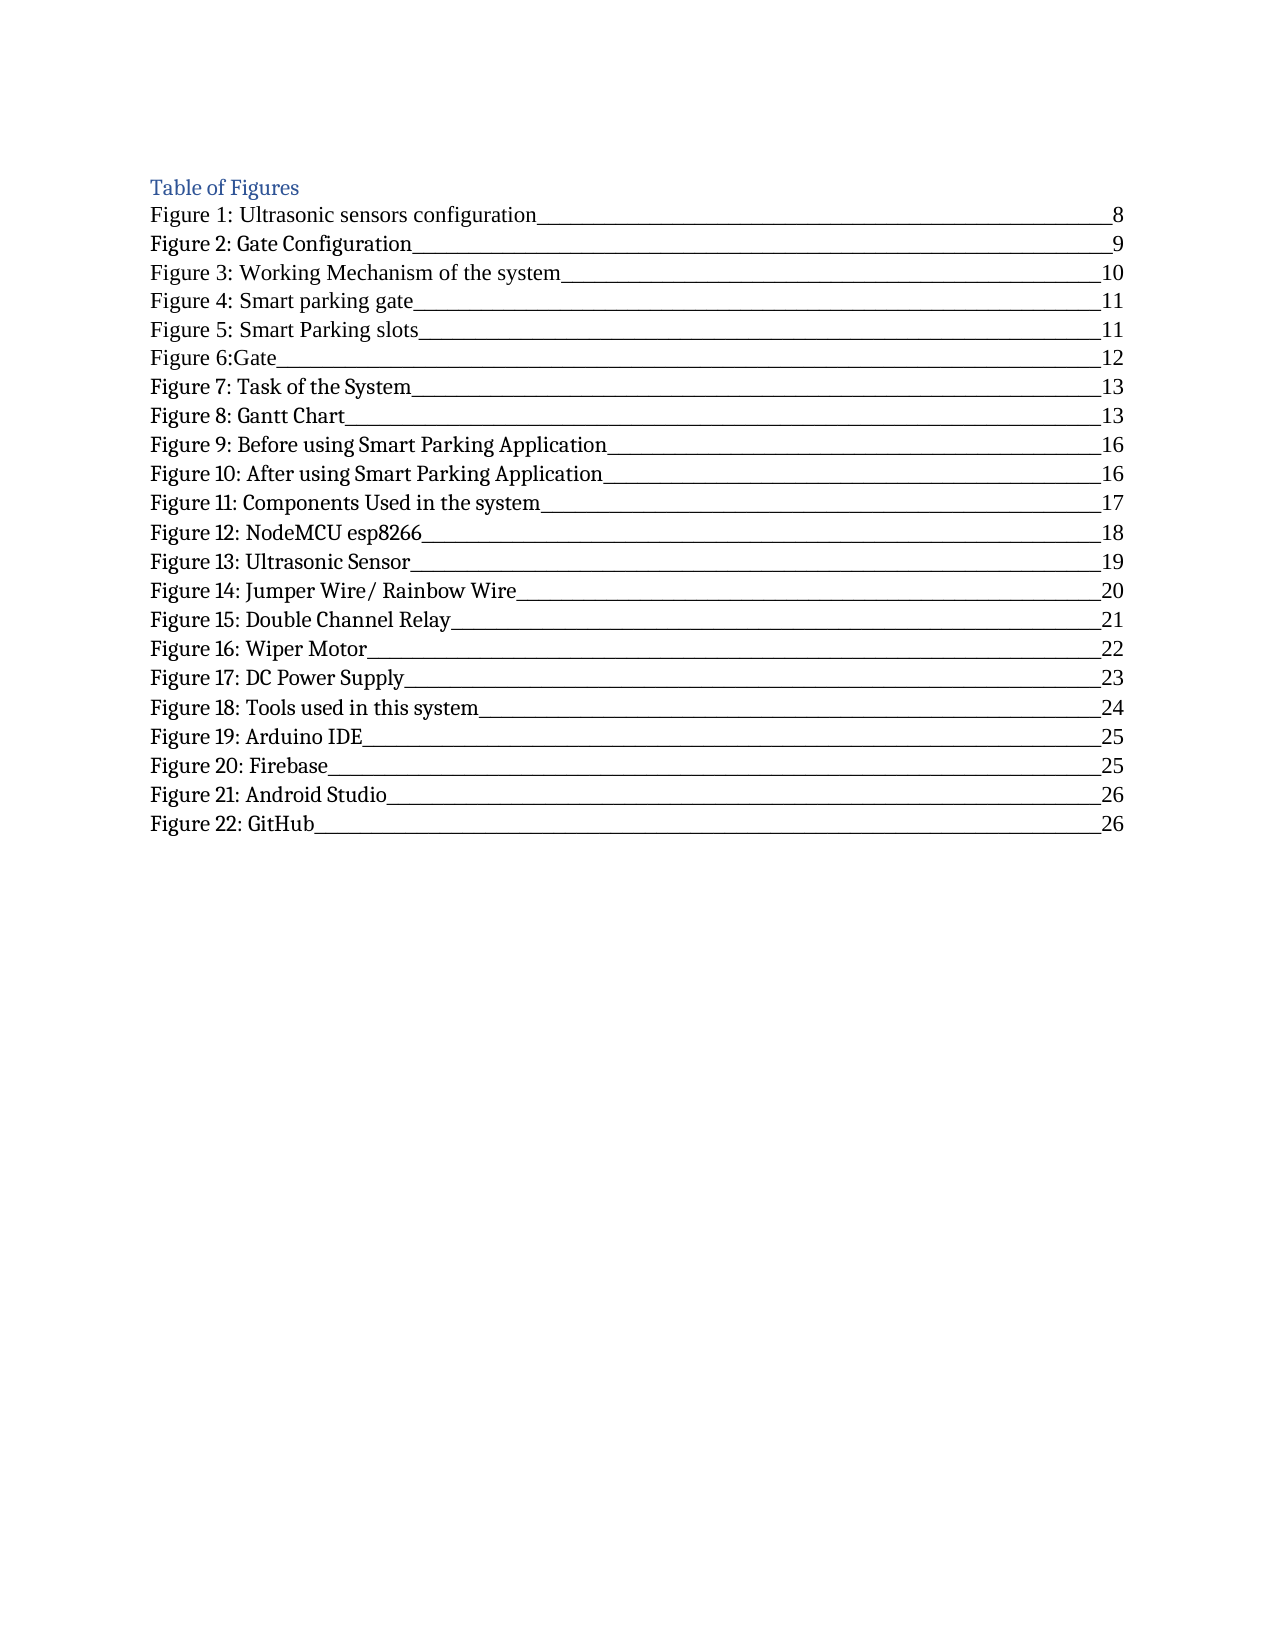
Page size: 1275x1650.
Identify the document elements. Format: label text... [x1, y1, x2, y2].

text Figure 4: Smart parking gate 11 [150, 287, 1125, 314]
text Figure 13: Ultrasonic Sensor 19 [150, 548, 1125, 575]
text Figure 17: DC Power Supply 23 [150, 664, 1125, 691]
subtitle Table of Figures [150, 175, 1125, 201]
text Figure 1: Ultrasonic sensors configuration 8 [150, 201, 1125, 228]
text Figure 16: Wiper Motor 22 [150, 635, 1125, 662]
text Figure 7: Task of the System 13 [150, 373, 1125, 400]
text Figure 5: Smart Parking slots 11 [150, 316, 1125, 342]
text Figure 12: NodeMCU esp8266 18 [150, 518, 1125, 546]
text Figure 10: After using Smart Parking Application 16 [150, 460, 1125, 487]
text Figure 8: Gantt Chart 13 [150, 402, 1125, 429]
text Figure 9: Before using Smart Parking Application 16 [150, 431, 1125, 458]
text Figure 2: Gate Configuration 9 [150, 230, 1125, 257]
text Figure 6:Gate 12 [150, 344, 1125, 371]
text Figure 20: Firebase 25 [150, 752, 1125, 779]
text Figure 11: Components Used in the system 17 [150, 489, 1125, 516]
text Figure 18: Tools used in this system 24 [150, 693, 1125, 721]
text Figure 14: Jumper Wire/ Rainbow Wire 20 [150, 577, 1125, 604]
text Figure 19: Arduino IDE 25 [150, 723, 1125, 750]
text Figure 15: Double Channel Relay 21 [150, 606, 1125, 633]
text Figure 21: Android Studio 26 [150, 781, 1125, 808]
text Figure 3: Working Mechanism of the system 10 [150, 259, 1125, 285]
text Figure 22: GitHub 26 [150, 810, 1125, 837]
